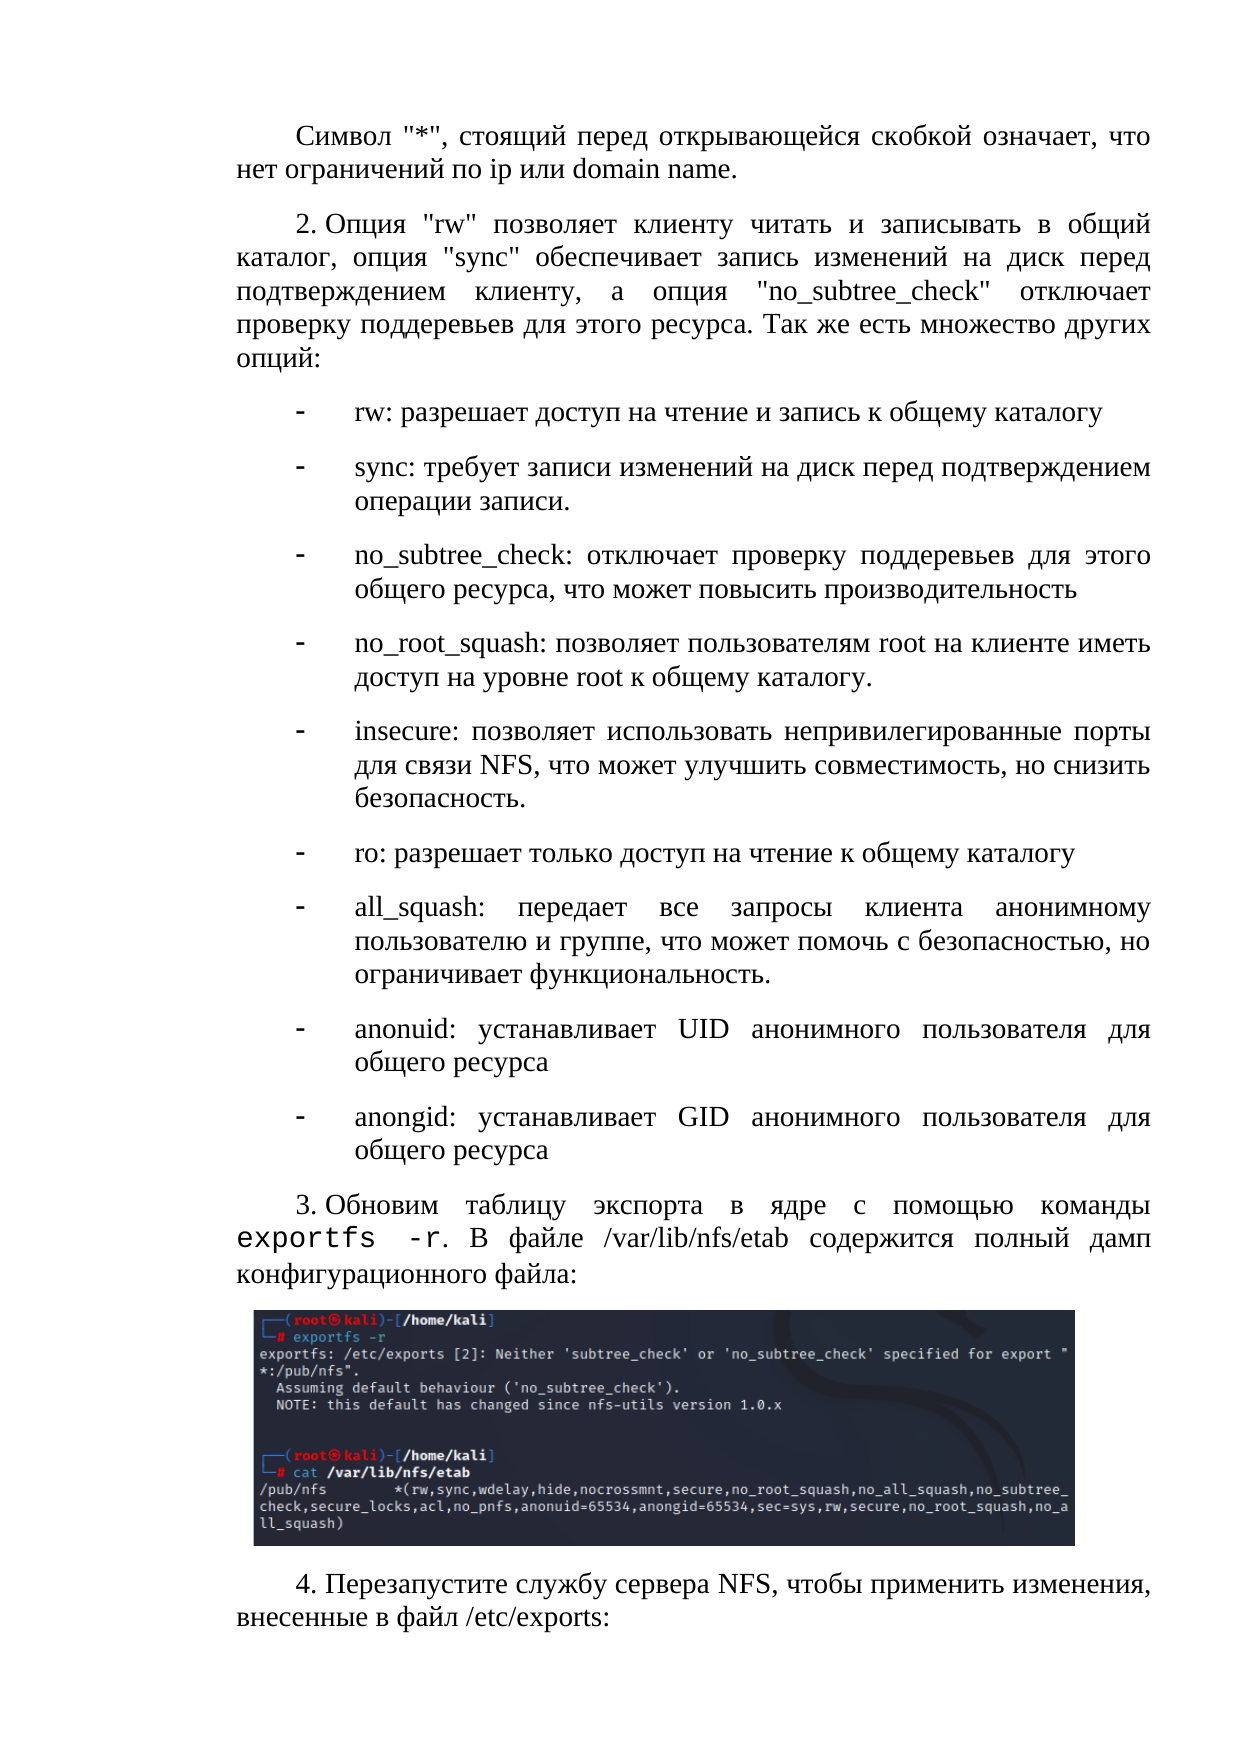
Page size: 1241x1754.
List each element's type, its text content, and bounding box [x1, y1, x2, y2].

list no_subtree_check: отключает проверку поддеревьев для этого общего ресурса, что может повысить производительность [295, 537, 1152, 604]
list Опция "rw" позволяет клиенту читать и записывать в общий каталог, опция "sync" обеспечивает запись изменений на диск перед подтверждением клиенту, а опция "no_subtree_check" отключает проверку поддеревьев для этого ресурса. Так же есть множество других опций: [236, 206, 1152, 374]
list all_squash: передает все запросы клиента анонимному пользователю и группе, что может помочь с безопасностью, но ограничивает функциональность. [295, 889, 1152, 990]
list Обновим таблицу экспорта в ядре с помощью команды exportfs -r. В файле /var/lib/nfs/etab содержится полный дамп конфигурационного файла: [236, 1187, 1152, 1290]
list anongid: устанавливает GID анонимного пользователя для общего ресурса [295, 1099, 1152, 1166]
picture [253, 1310, 1075, 1546]
list Перезапустите службу сервера NFS, чтобы применить изменения, внесенные в файл /etc/exports: [236, 1566, 1152, 1633]
text Символ "*", стоящий перед открывающейся скобкой означает, что нет ограничений по ip или domain name. [236, 118, 1152, 185]
list insecure: позволяет использовать непривилегированные порты для связи NFS, что может улучшить совместимость, но снизить безопасность. [295, 713, 1152, 814]
list rw: разрешает доступ на чтение и запись к общему каталогу [295, 394, 1152, 428]
list ro: разрешает только доступ на чтение к общему каталогу [295, 835, 1152, 868]
list sync: требует записи изменений на диск перед подтверждением операции записи. [295, 449, 1152, 516]
list no_root_squash: позволяет пользователям root на клиенте иметь доступ на уровне root к общему каталогу. [295, 625, 1152, 692]
list anonuid: устанавливает UID анонимного пользователя для общего ресурса [295, 1011, 1152, 1078]
